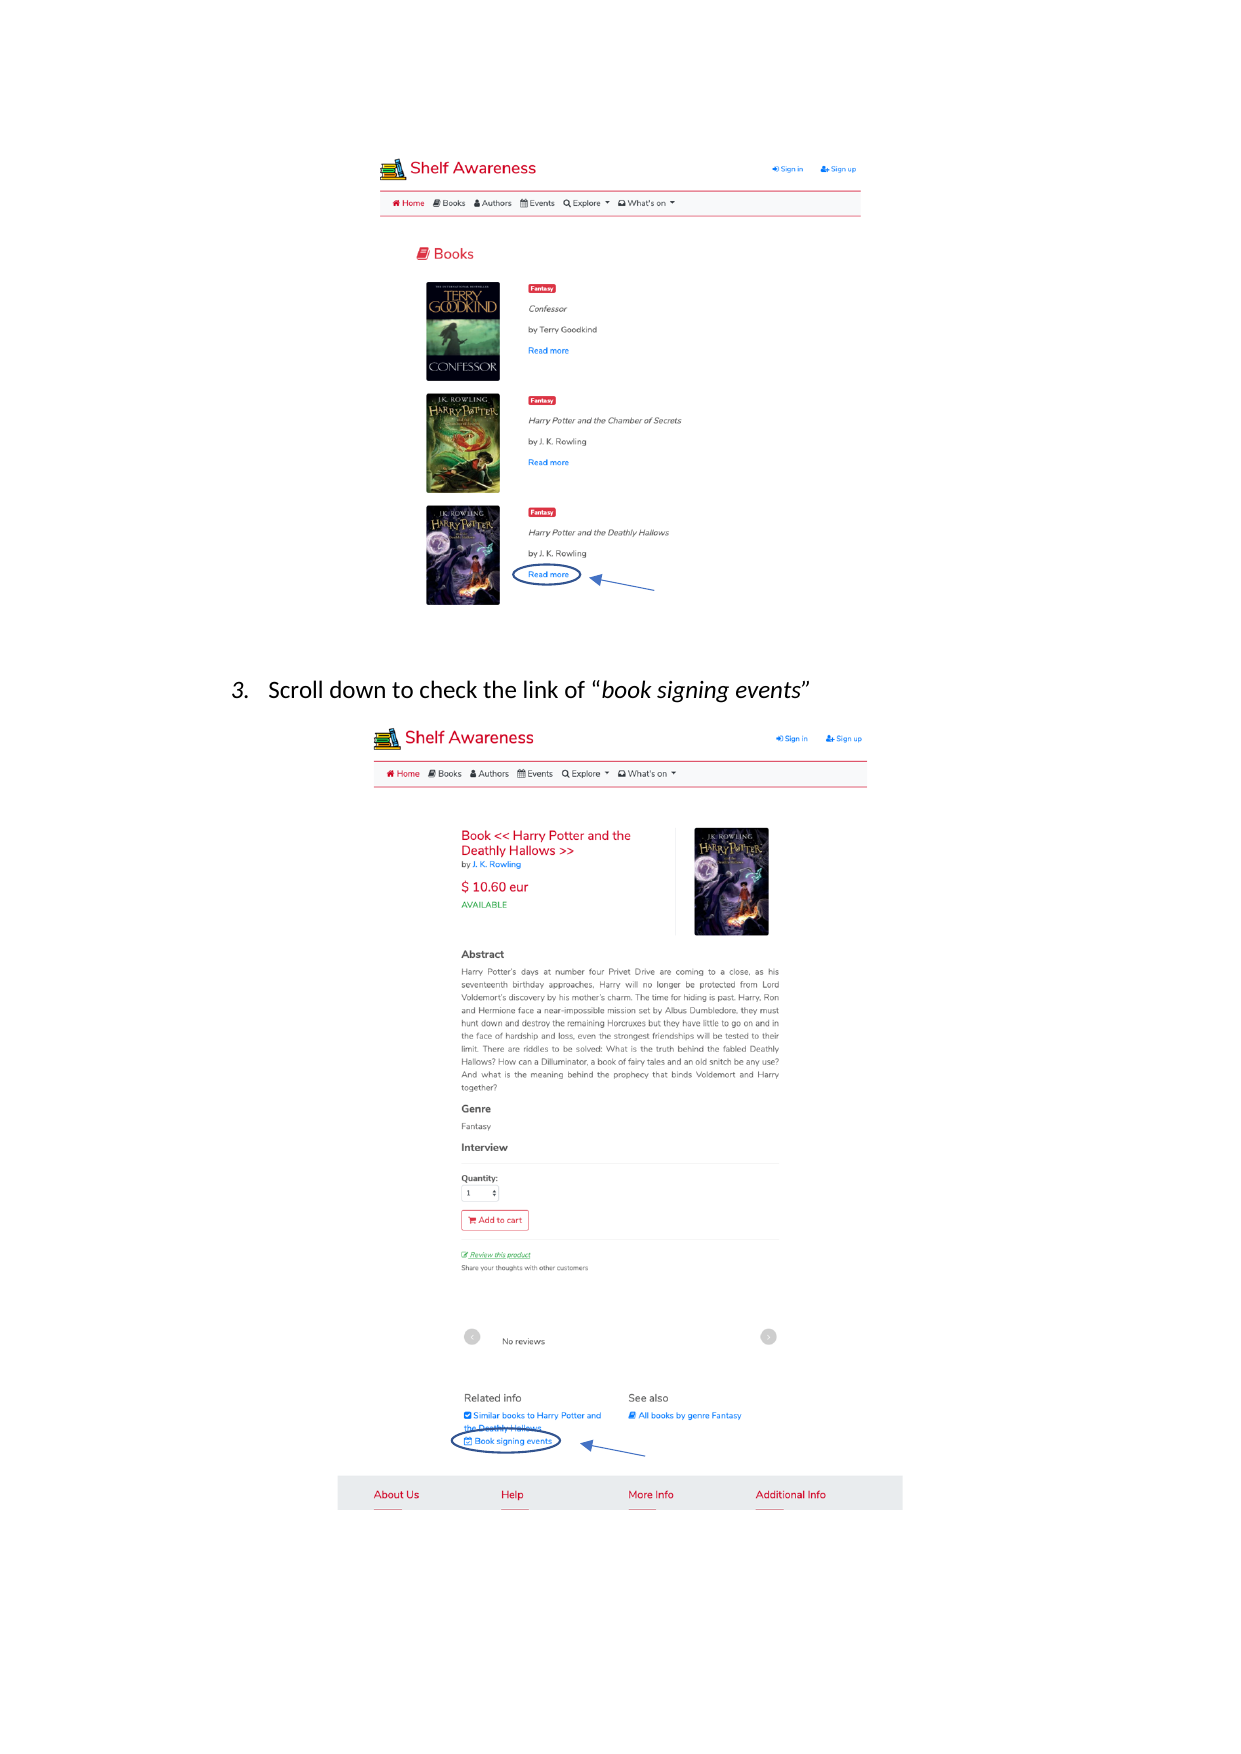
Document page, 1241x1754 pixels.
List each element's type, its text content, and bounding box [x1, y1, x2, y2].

picture [344, 147, 896, 614]
list Scroll down to check the link of “book signing events” [231, 674, 1122, 704]
picture [337, 719, 903, 1510]
